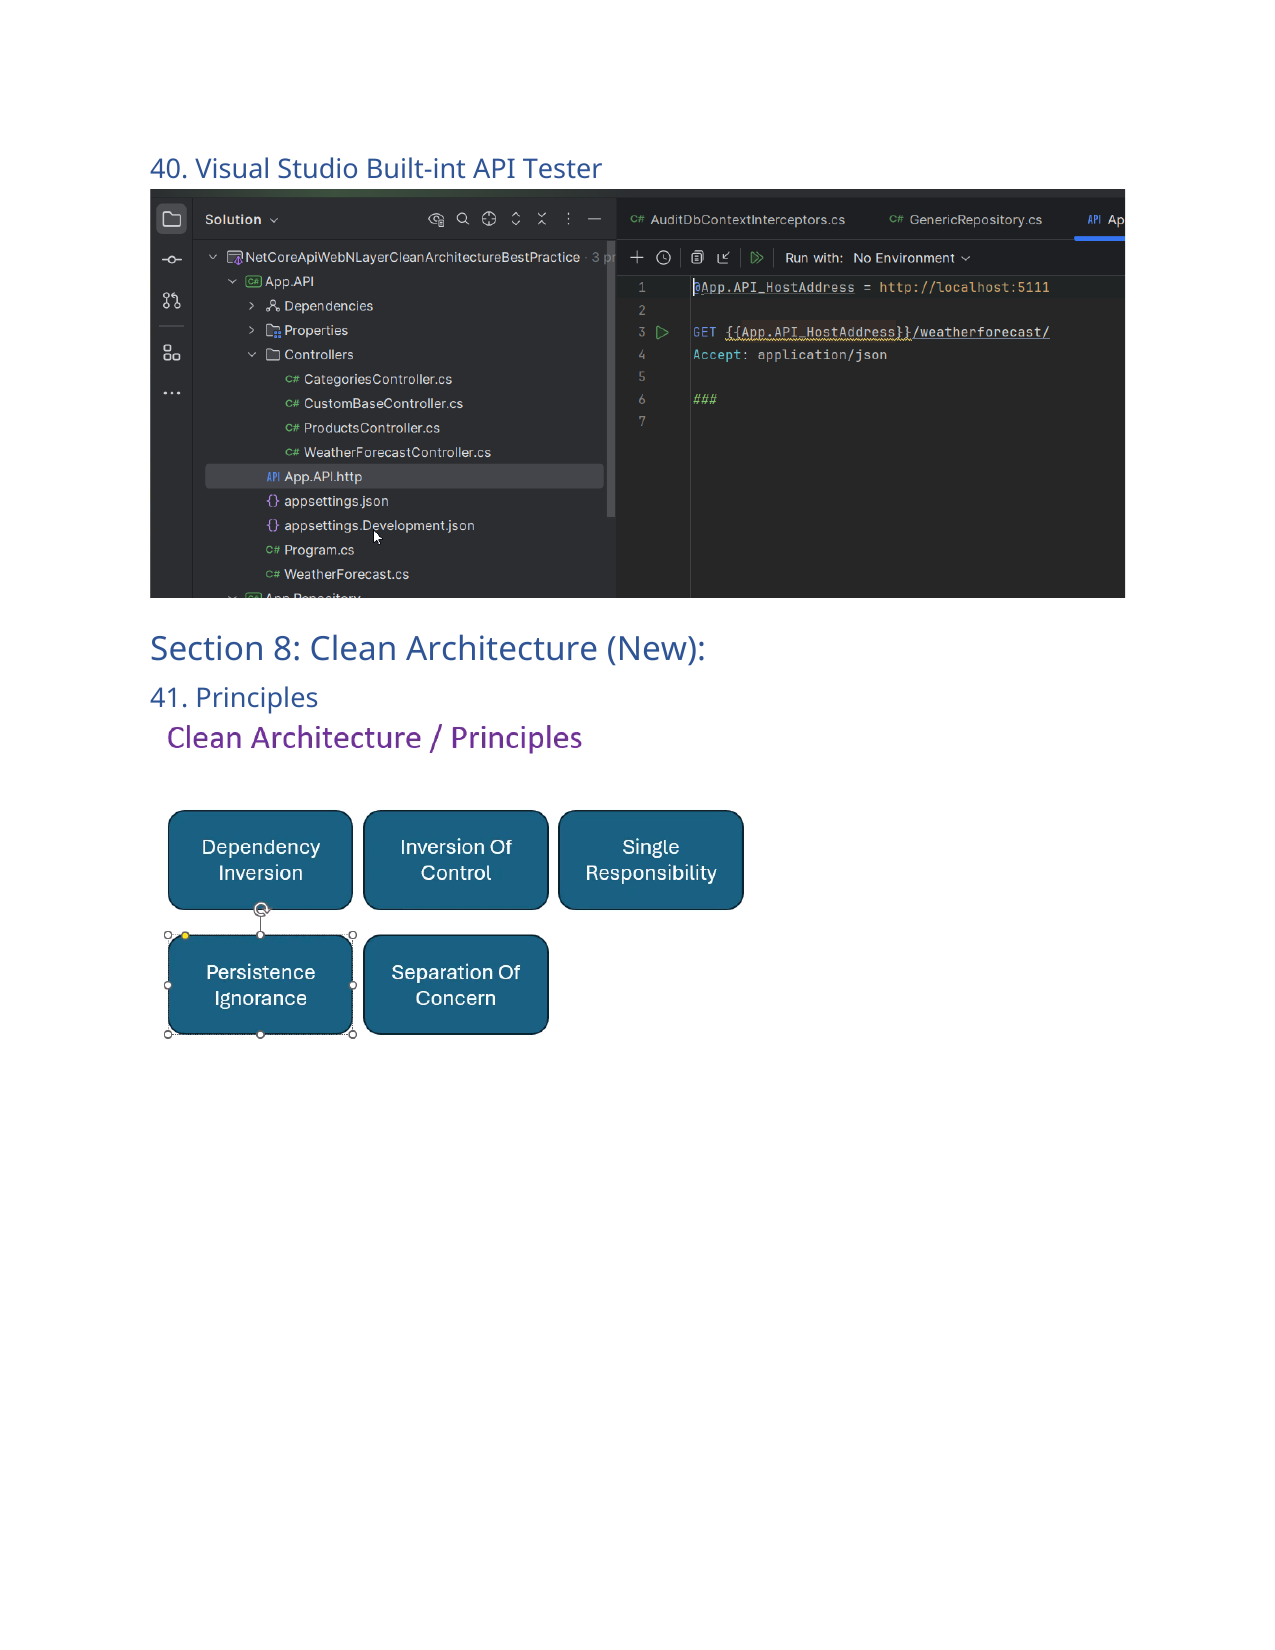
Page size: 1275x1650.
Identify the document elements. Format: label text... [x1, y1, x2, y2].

subtitle 40. Visual Studio Built-int API Tester [150, 150, 1125, 187]
subtitle Section 8: Clean Architecture (New): [150, 625, 1125, 670]
picture [150, 189, 1125, 598]
subtitle 41. Principles [150, 678, 1125, 715]
picture [150, 717, 752, 1062]
